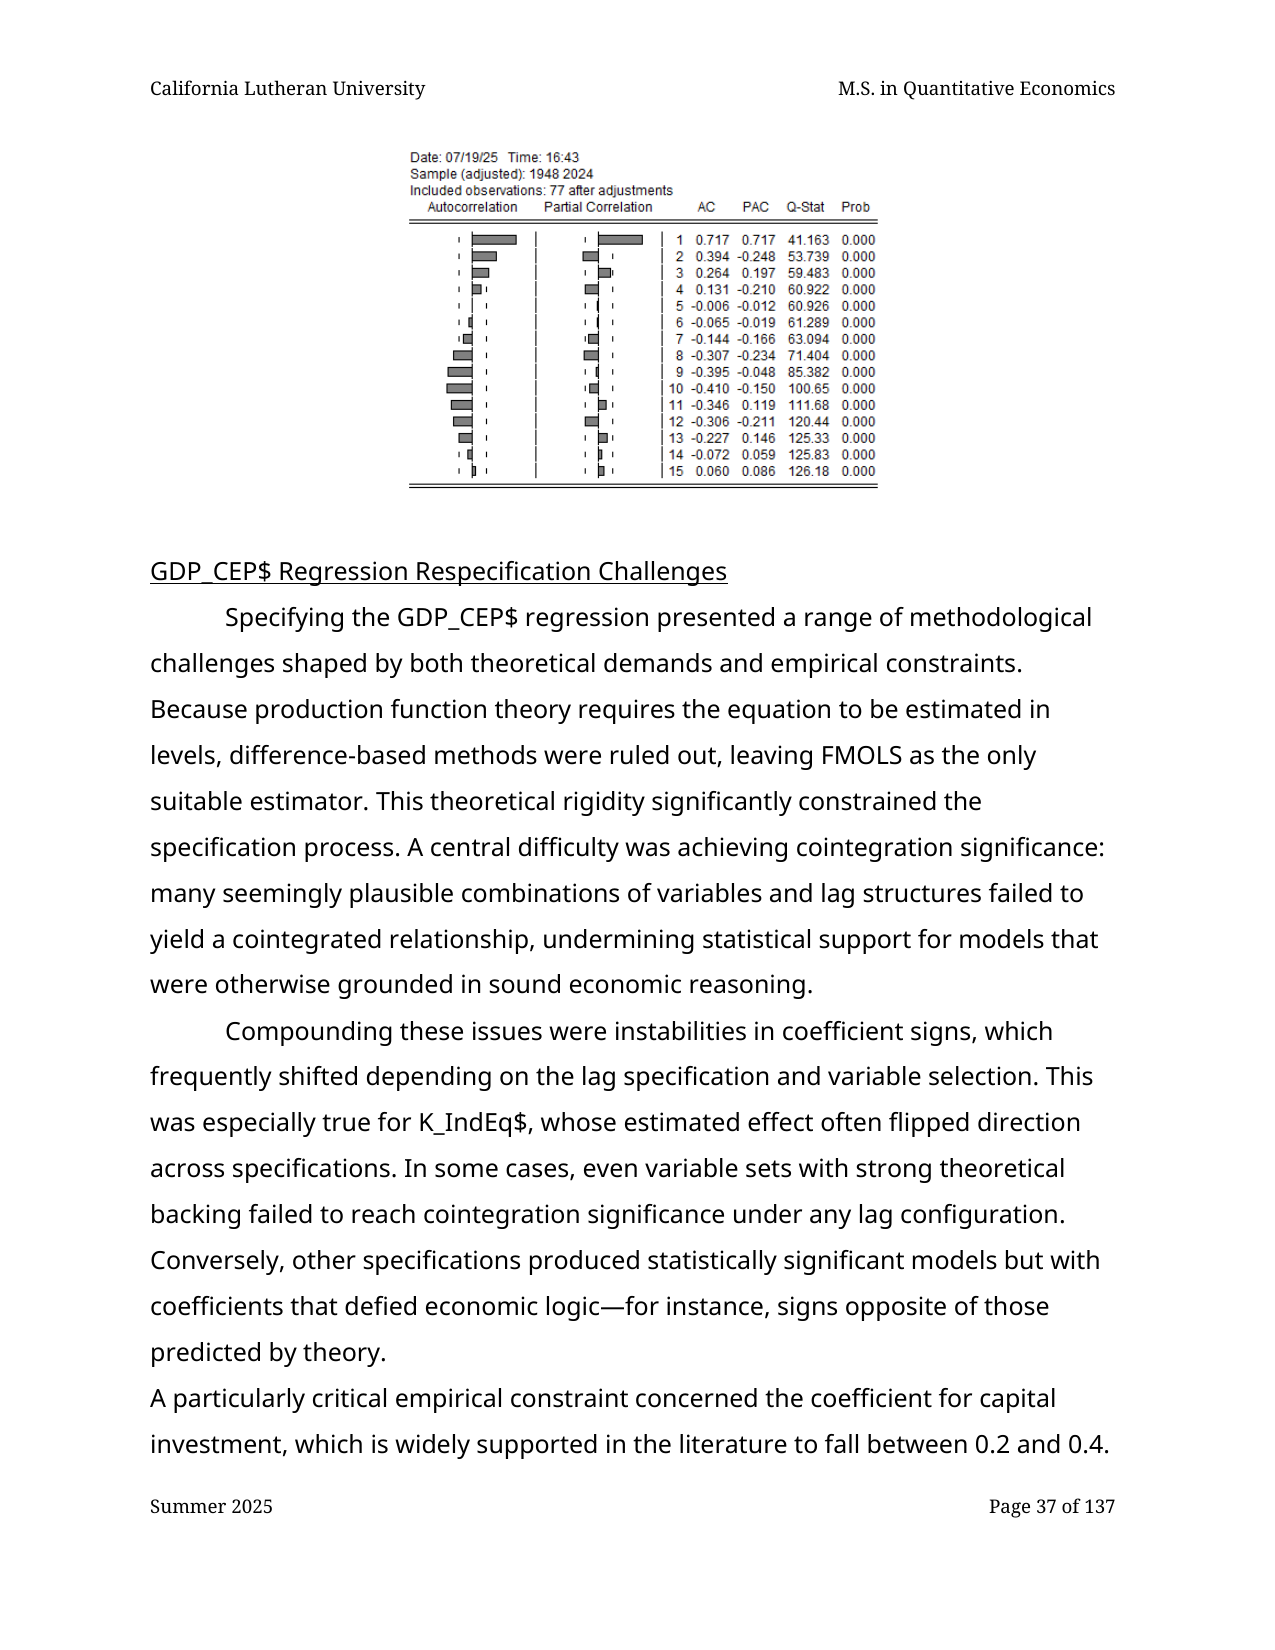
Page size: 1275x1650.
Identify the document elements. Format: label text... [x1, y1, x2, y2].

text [150, 1381, 1125, 1461]
text Compounding these issues were instabilities in coefficient signs, which frequently shifted depending on the lag specification and variable selection. This was especially true for K_IndEq$, whose estimated effect often flipped direction across specifications. In some cases, even variable sets with strong theoretical backing failed to reach cointegration significance under any lag configuration. Conversely, other specifications produced statistically significant models but with coefficients that defied economic logic—for instance, signs opposite of those predicted by theory. [150, 1013, 1125, 1369]
text Specifying the GDP_CEP$ regression presented a range of methodological challenges shaped by both theoretical demands and empirical constraints. Because production function theory requires the equation to be estimated in levels, difference-based methods were ruled out, leaving FMOLS as the only suitable estimator. This theoretical rigidity significantly constrained the specification process. A central difficulty was achieving cointegration significance: many seemingly plausible combinations of variables and lag structures failed to yield a cointegrated relationship, undermining statistical support for models that were otherwise grounded in sound economic reasoning. [150, 600, 1125, 1001]
text GDP_CEP$ Regression Respecification Challenges [150, 554, 1125, 588]
picture [396, 150, 879, 498]
